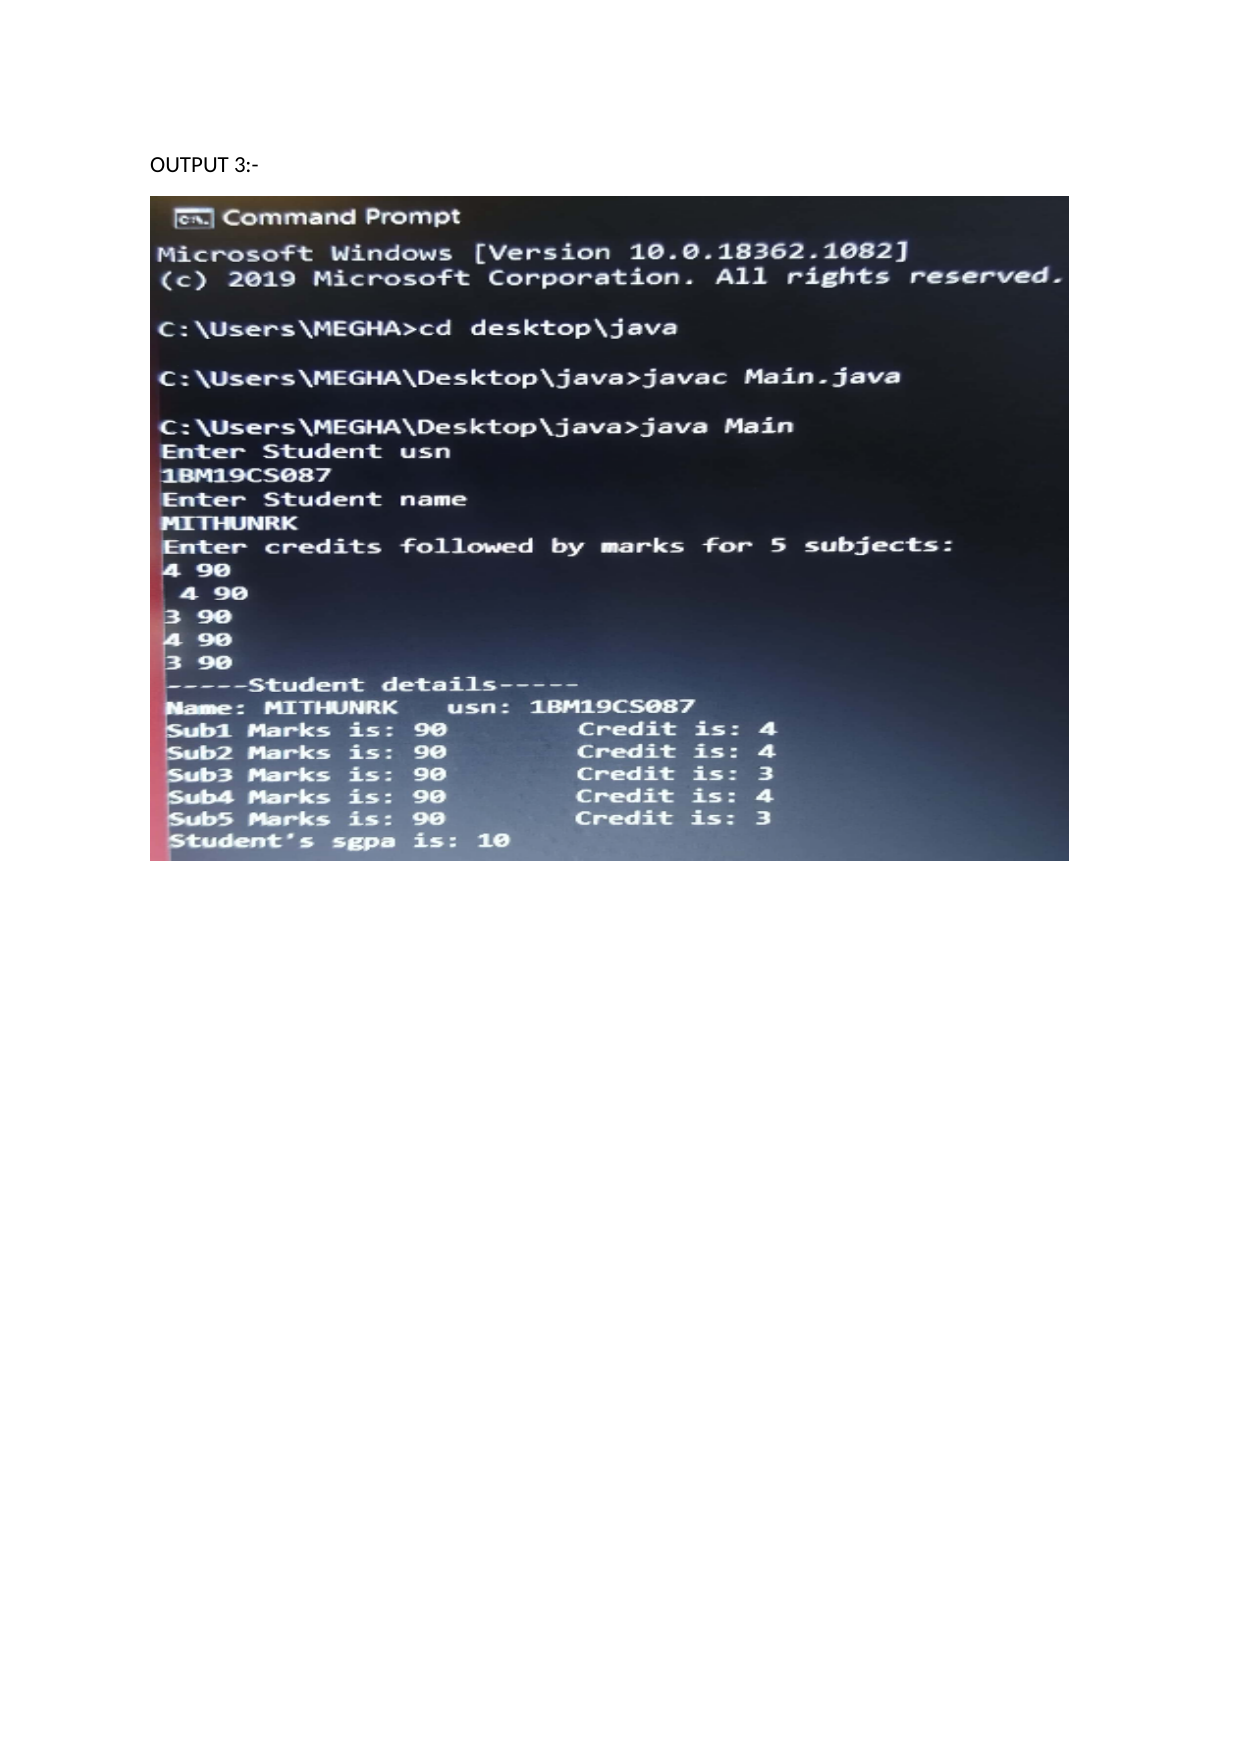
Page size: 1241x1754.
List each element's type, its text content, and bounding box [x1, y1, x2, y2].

text OUTPUT 3:- [150, 150, 1090, 178]
picture [150, 196, 1069, 861]
